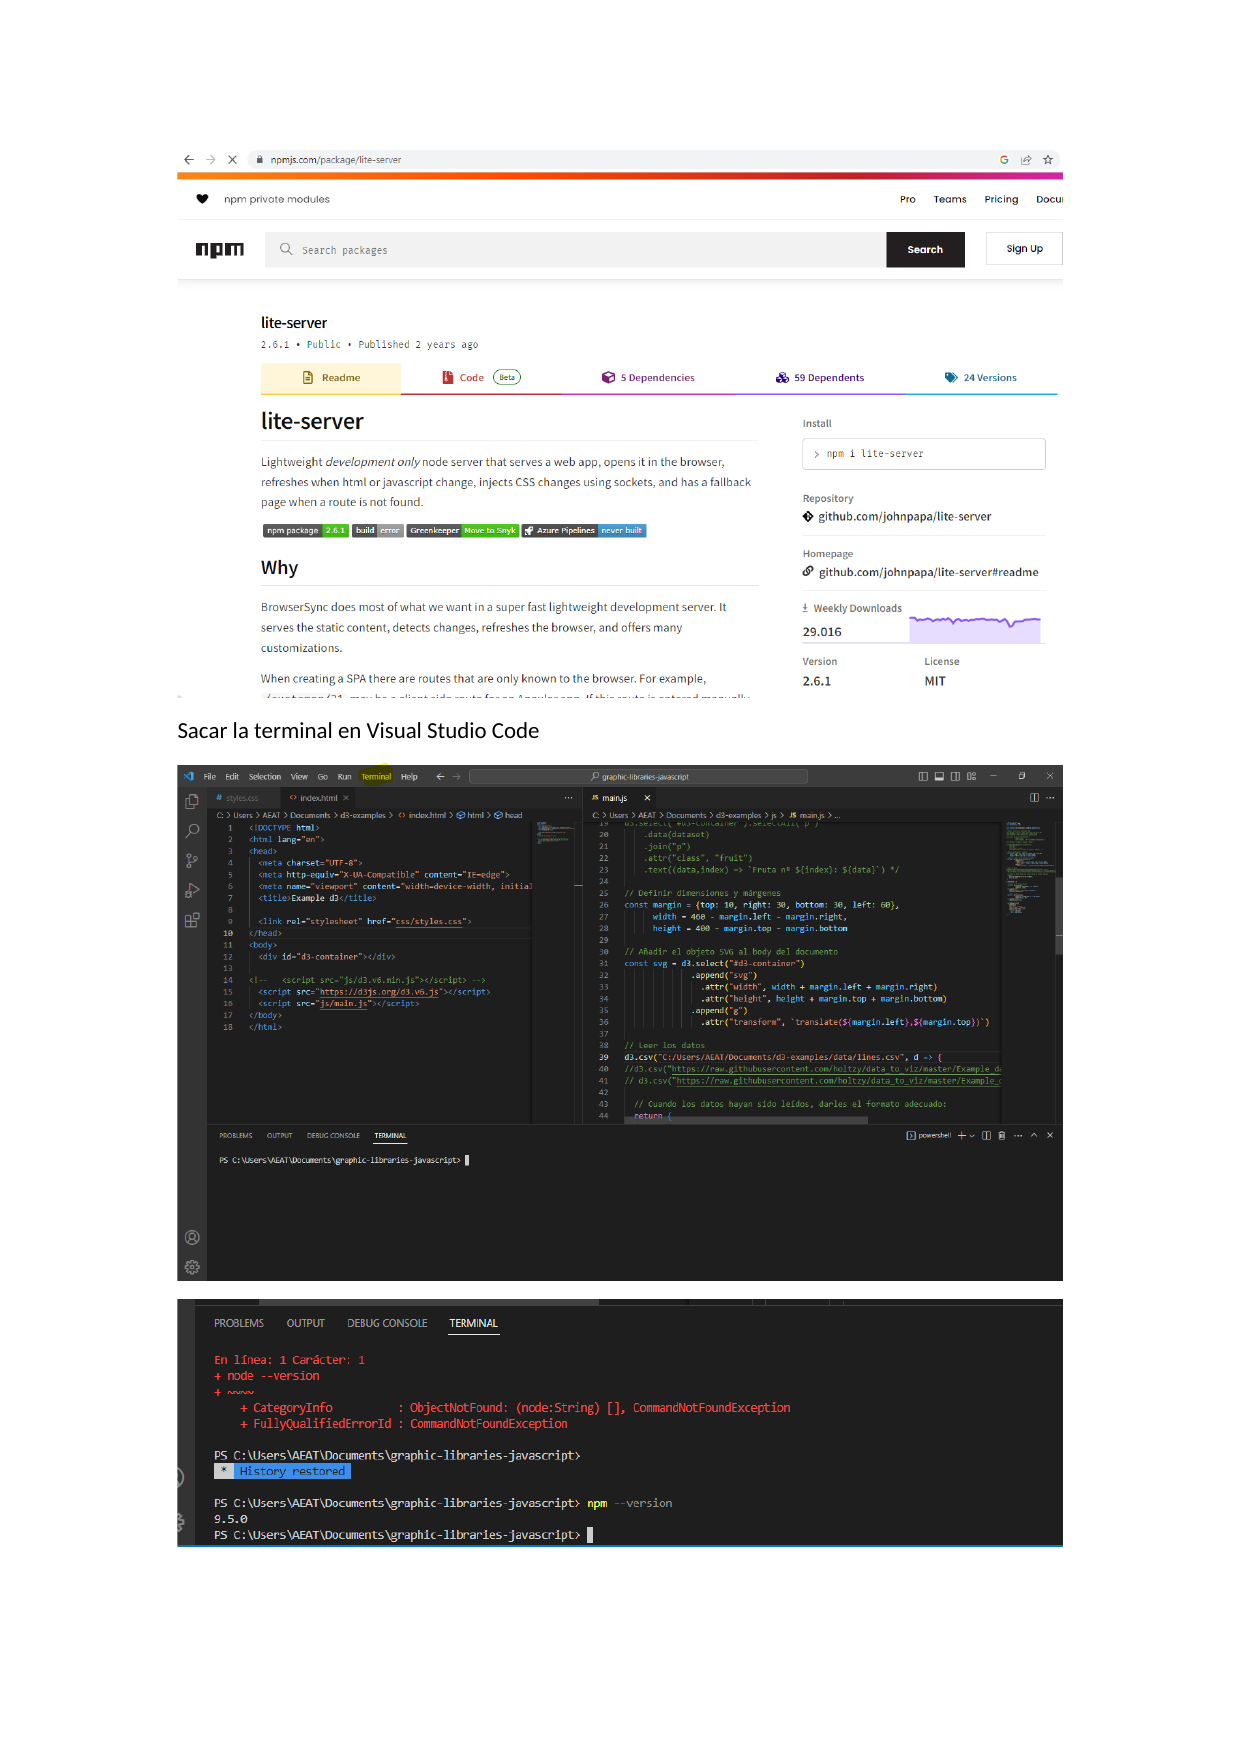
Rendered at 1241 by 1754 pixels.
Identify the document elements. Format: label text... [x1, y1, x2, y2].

text Sacar la terminal en Visual Studio Code [177, 717, 1063, 745]
picture [177, 1299, 1063, 1547]
picture [177, 147, 1063, 698]
picture [177, 763, 1063, 1281]
